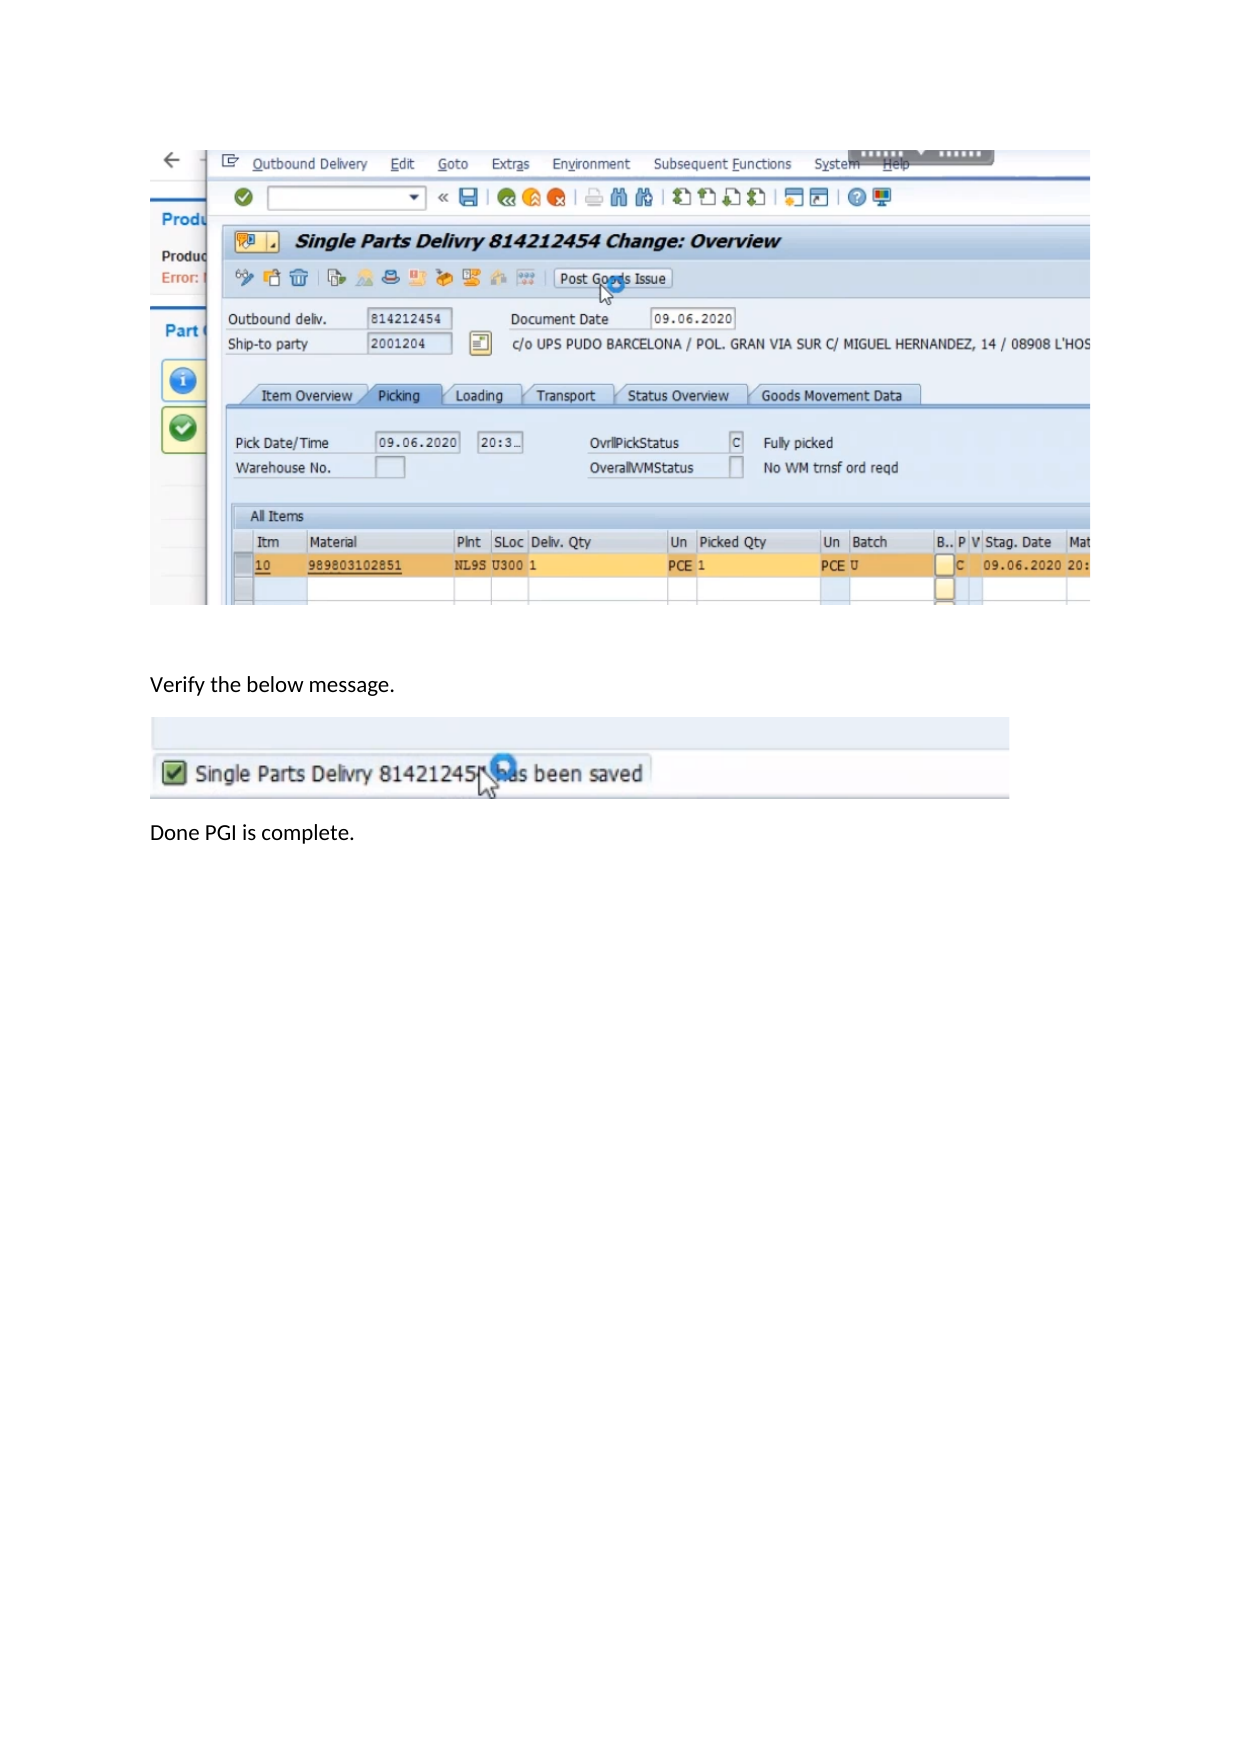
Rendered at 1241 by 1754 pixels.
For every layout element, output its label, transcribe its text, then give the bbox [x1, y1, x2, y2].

text Done PGI is complete. [150, 818, 1090, 846]
text Verify the below message. [150, 671, 1090, 699]
picture [150, 717, 1010, 799]
picture [150, 150, 1091, 605]
